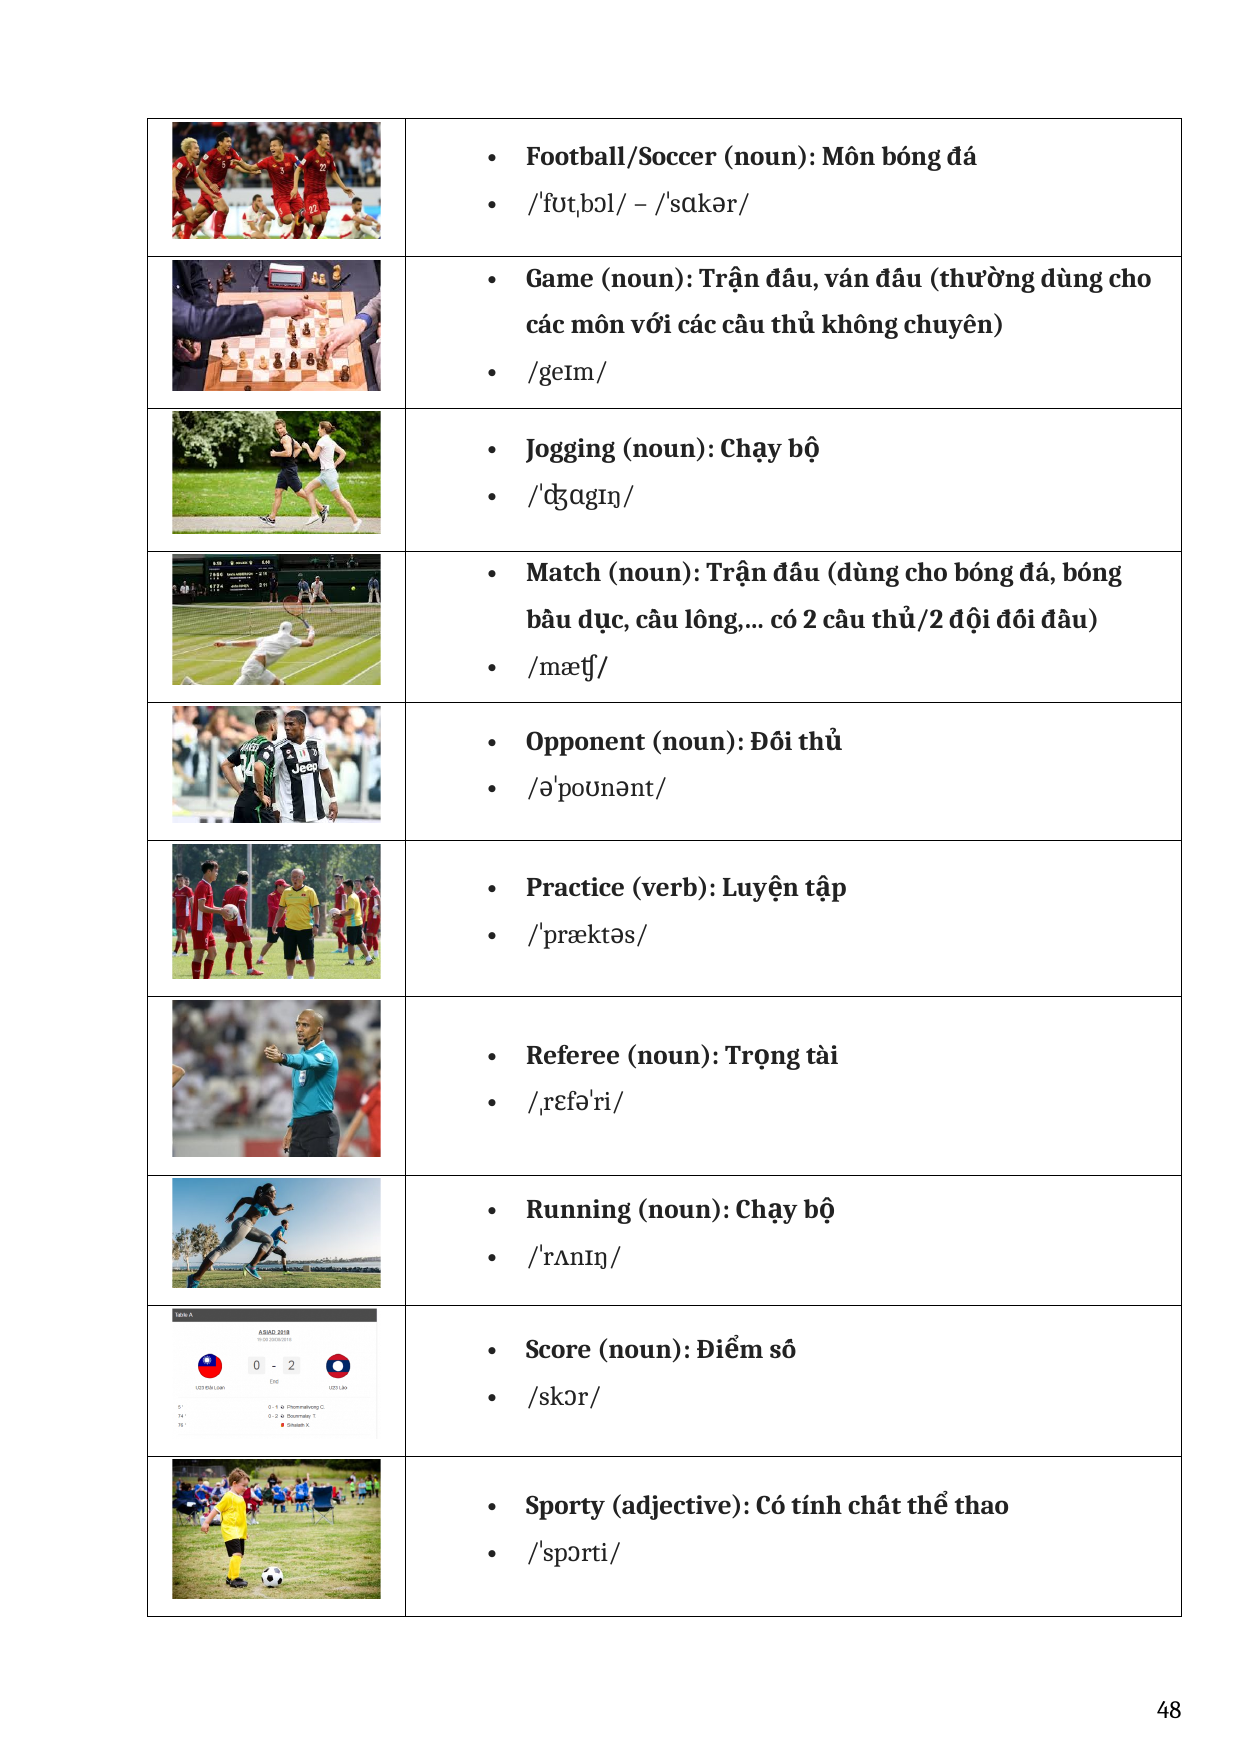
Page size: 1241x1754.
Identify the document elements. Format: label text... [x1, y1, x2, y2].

table_cell [148, 257, 405, 407]
table_cell Game (noun): Trận đấu, ván đấu (thường dùng cho các môn với các cầu thủ không chuyên) /geɪm/ [406, 257, 1181, 407]
picture [172, 411, 381, 534]
table_cell [148, 1306, 405, 1456]
picture [172, 1178, 381, 1288]
table_cell [148, 1457, 405, 1616]
picture [172, 706, 381, 823]
table_cell Sporty (adjective): Có tính chất thể thao /ˈspɔrti/ [406, 1457, 1181, 1616]
picture [172, 260, 381, 391]
table_cell Score (noun): Điểm số /skɔr/ [406, 1306, 1181, 1456]
table_cell Jogging (noun): Chạy bộ /ˈʤɑgɪŋ/ [406, 409, 1181, 551]
table_cell [148, 997, 405, 1174]
picture [172, 1459, 381, 1599]
table_cell Match (noun): Trận đấu (dùng cho bóng đá, bóng bầu dục, cầu lông,… có 2 cầu thủ/2 đội đối đầu) /mæʧ/ [406, 552, 1181, 702]
table_cell [148, 119, 405, 256]
table_cell Opponent (noun): Đối thủ /əˈpoʊnənt/ [406, 703, 1181, 840]
picture [172, 554, 381, 685]
table_cell [148, 1176, 405, 1305]
table_cell Referee (noun): Trọng tài /ˌrɛfəˈri/ [406, 997, 1181, 1174]
table_cell [148, 841, 405, 996]
table_cell Football/Soccer (noun): Môn bóng đá /ˈfʊtˌbɔl/ – /ˈsɑkər/ [406, 119, 1181, 256]
picture [172, 1308, 381, 1439]
table_cell [148, 703, 405, 840]
table_cell Running (noun): Chạy bộ /ˈrʌnɪŋ/ [406, 1176, 1181, 1305]
table_cell [148, 552, 405, 702]
table_cell Practice (verb): Luyện tập /ˈpræktəs/ [406, 841, 1181, 996]
picture [172, 844, 381, 979]
picture [172, 1000, 381, 1157]
picture [172, 122, 381, 239]
table_cell [148, 409, 405, 551]
